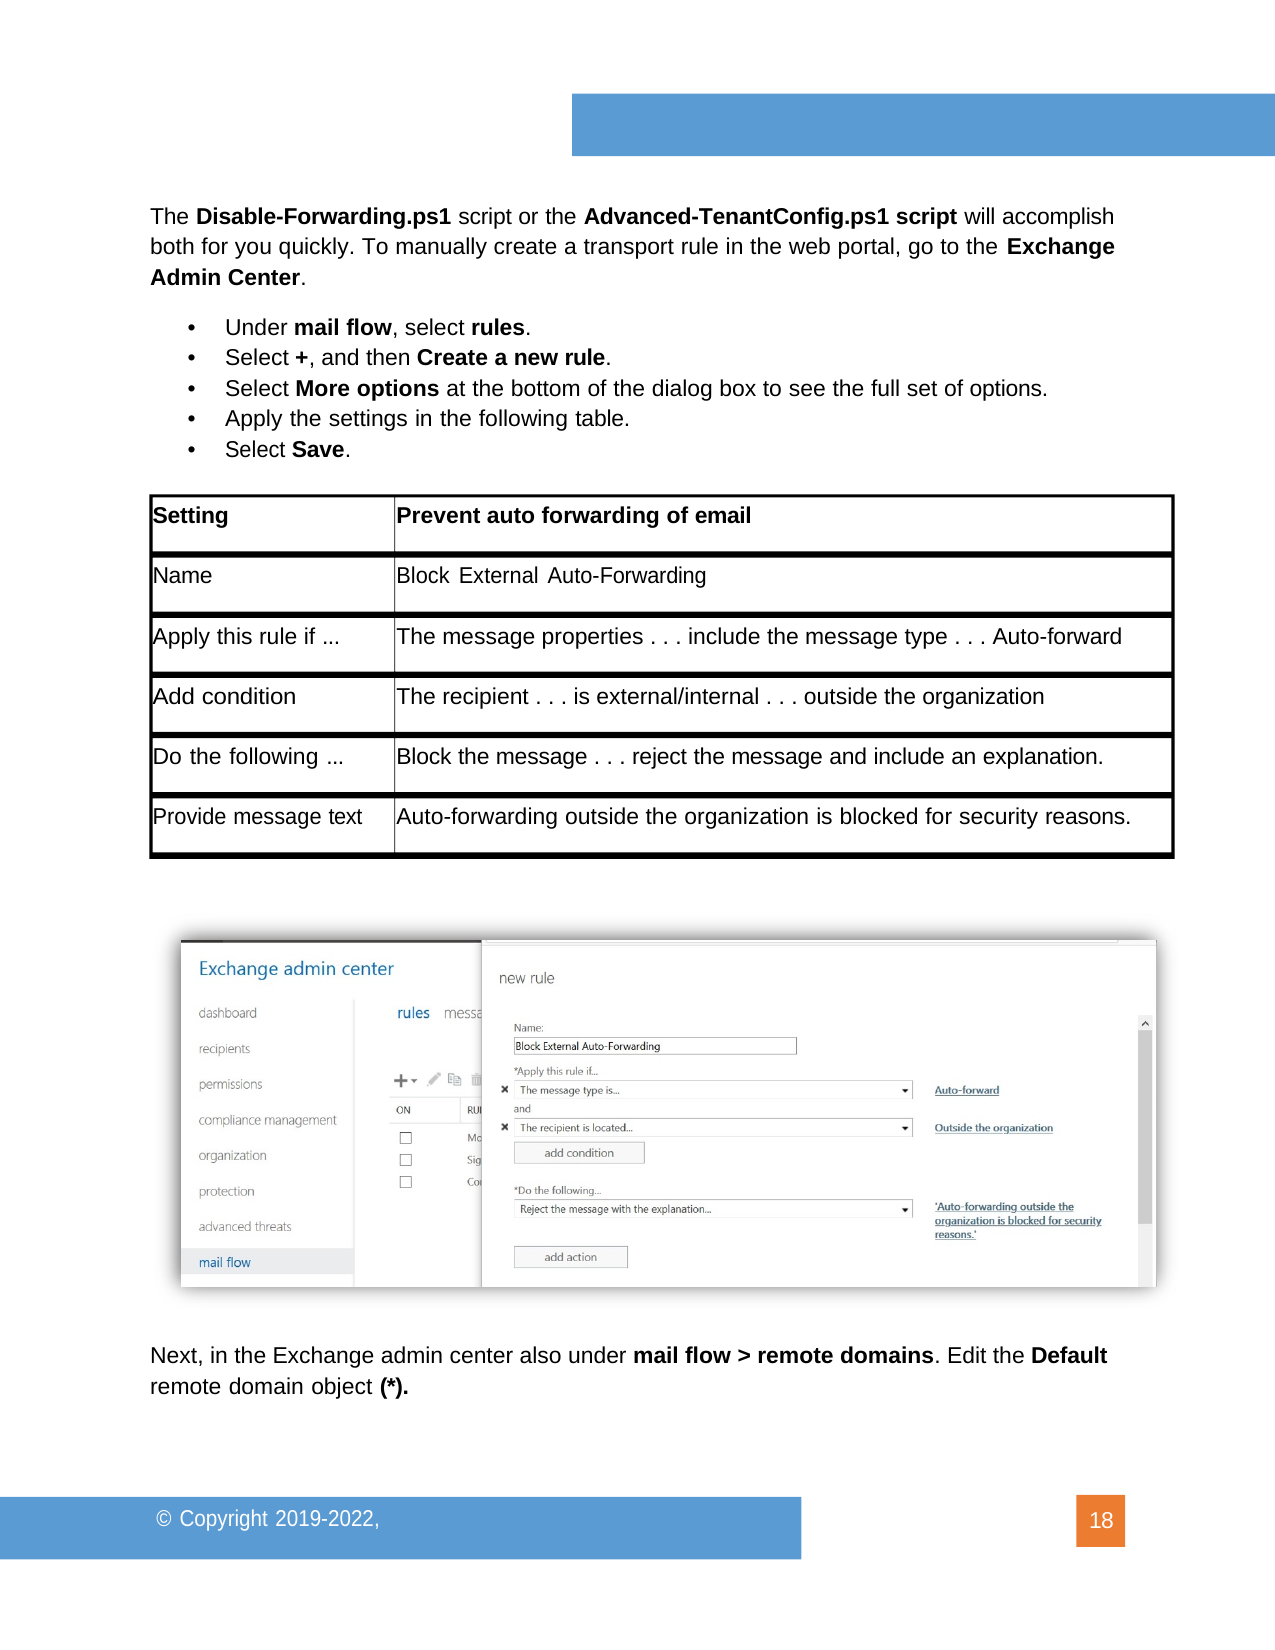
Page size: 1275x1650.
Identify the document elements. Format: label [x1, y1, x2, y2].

picture [149, 909, 1188, 1318]
